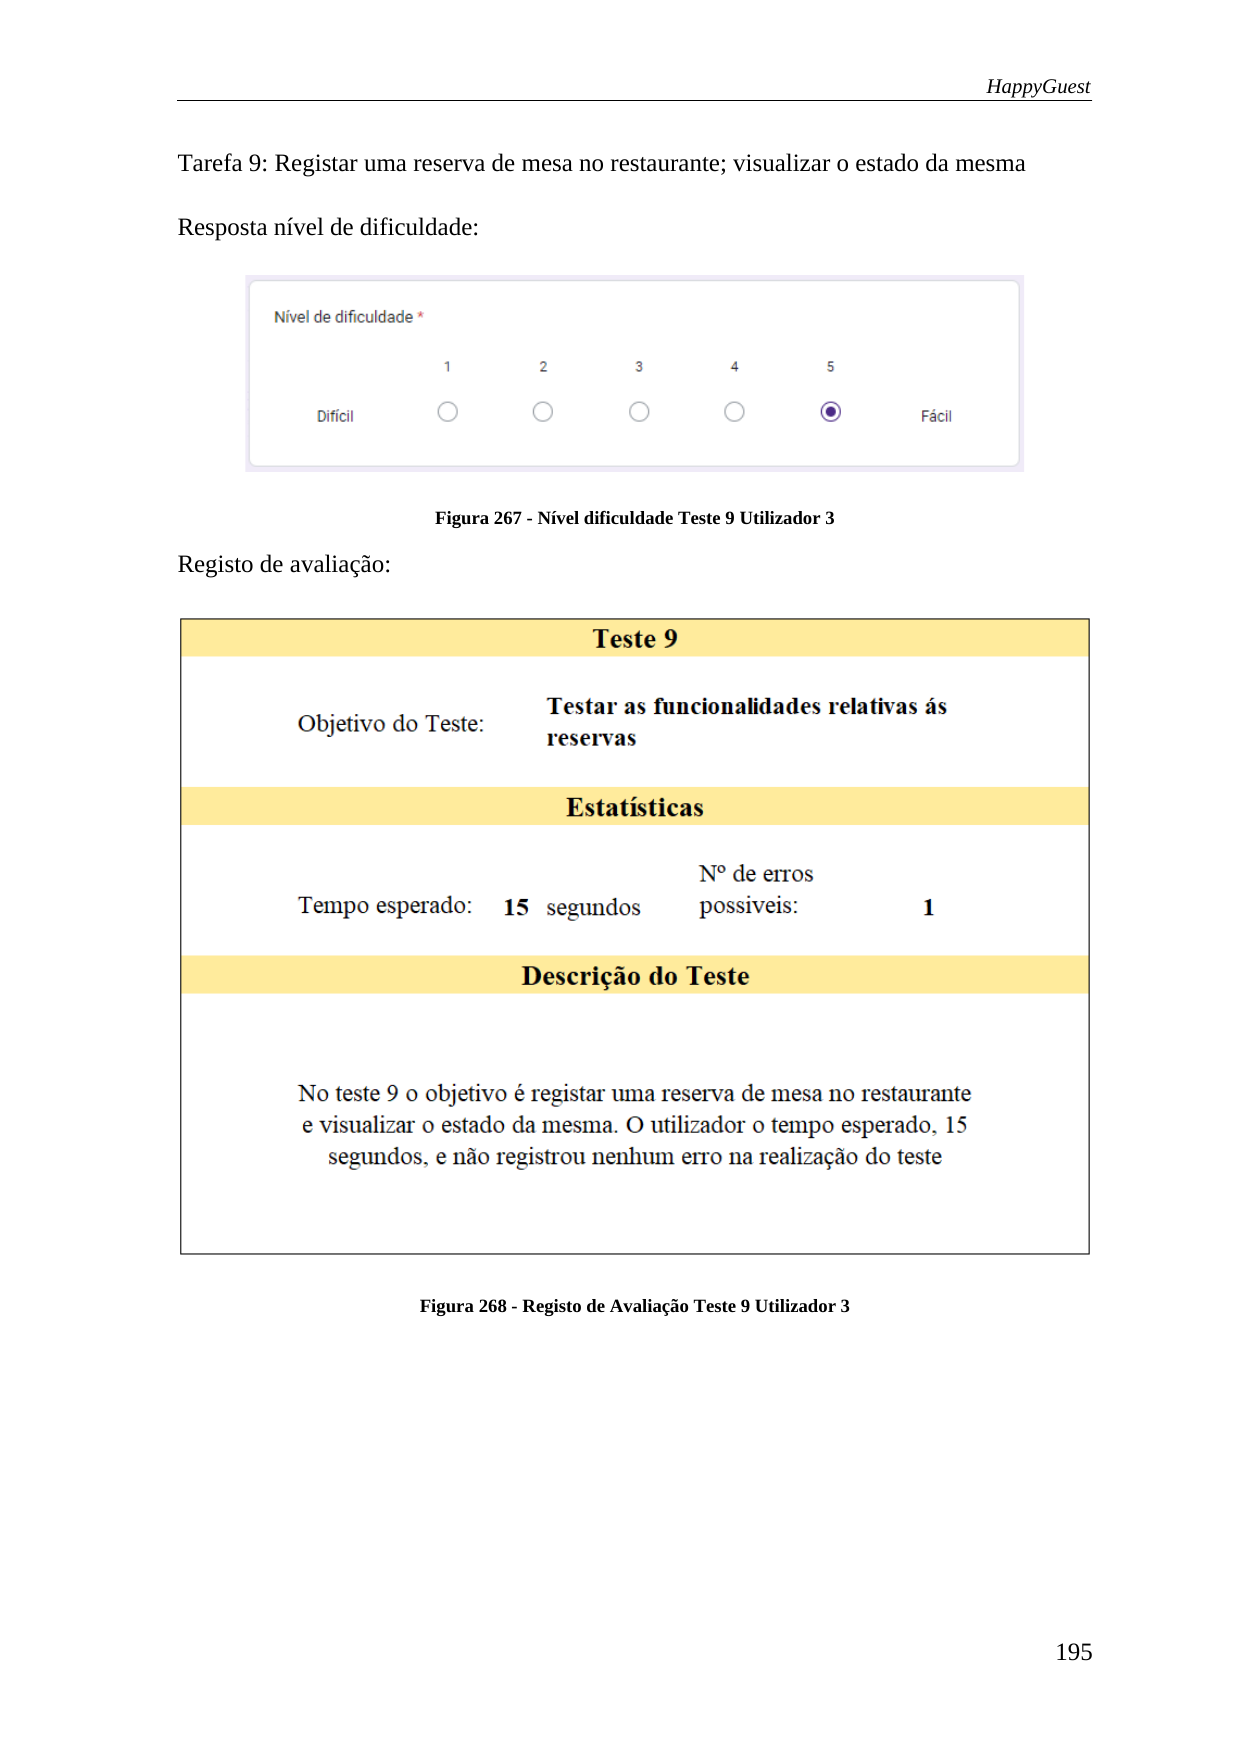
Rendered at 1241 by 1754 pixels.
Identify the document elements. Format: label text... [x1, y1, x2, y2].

picture [177, 613, 1093, 1260]
text Tarefa 9: Registar uma reserva de mesa no restaurante; visualizar o estado da mesma [177, 148, 1092, 176]
text Registo de avaliação: [177, 549, 1092, 578]
text Resposta nível de dificuldade: [177, 212, 1092, 240]
picture [245, 275, 1025, 472]
